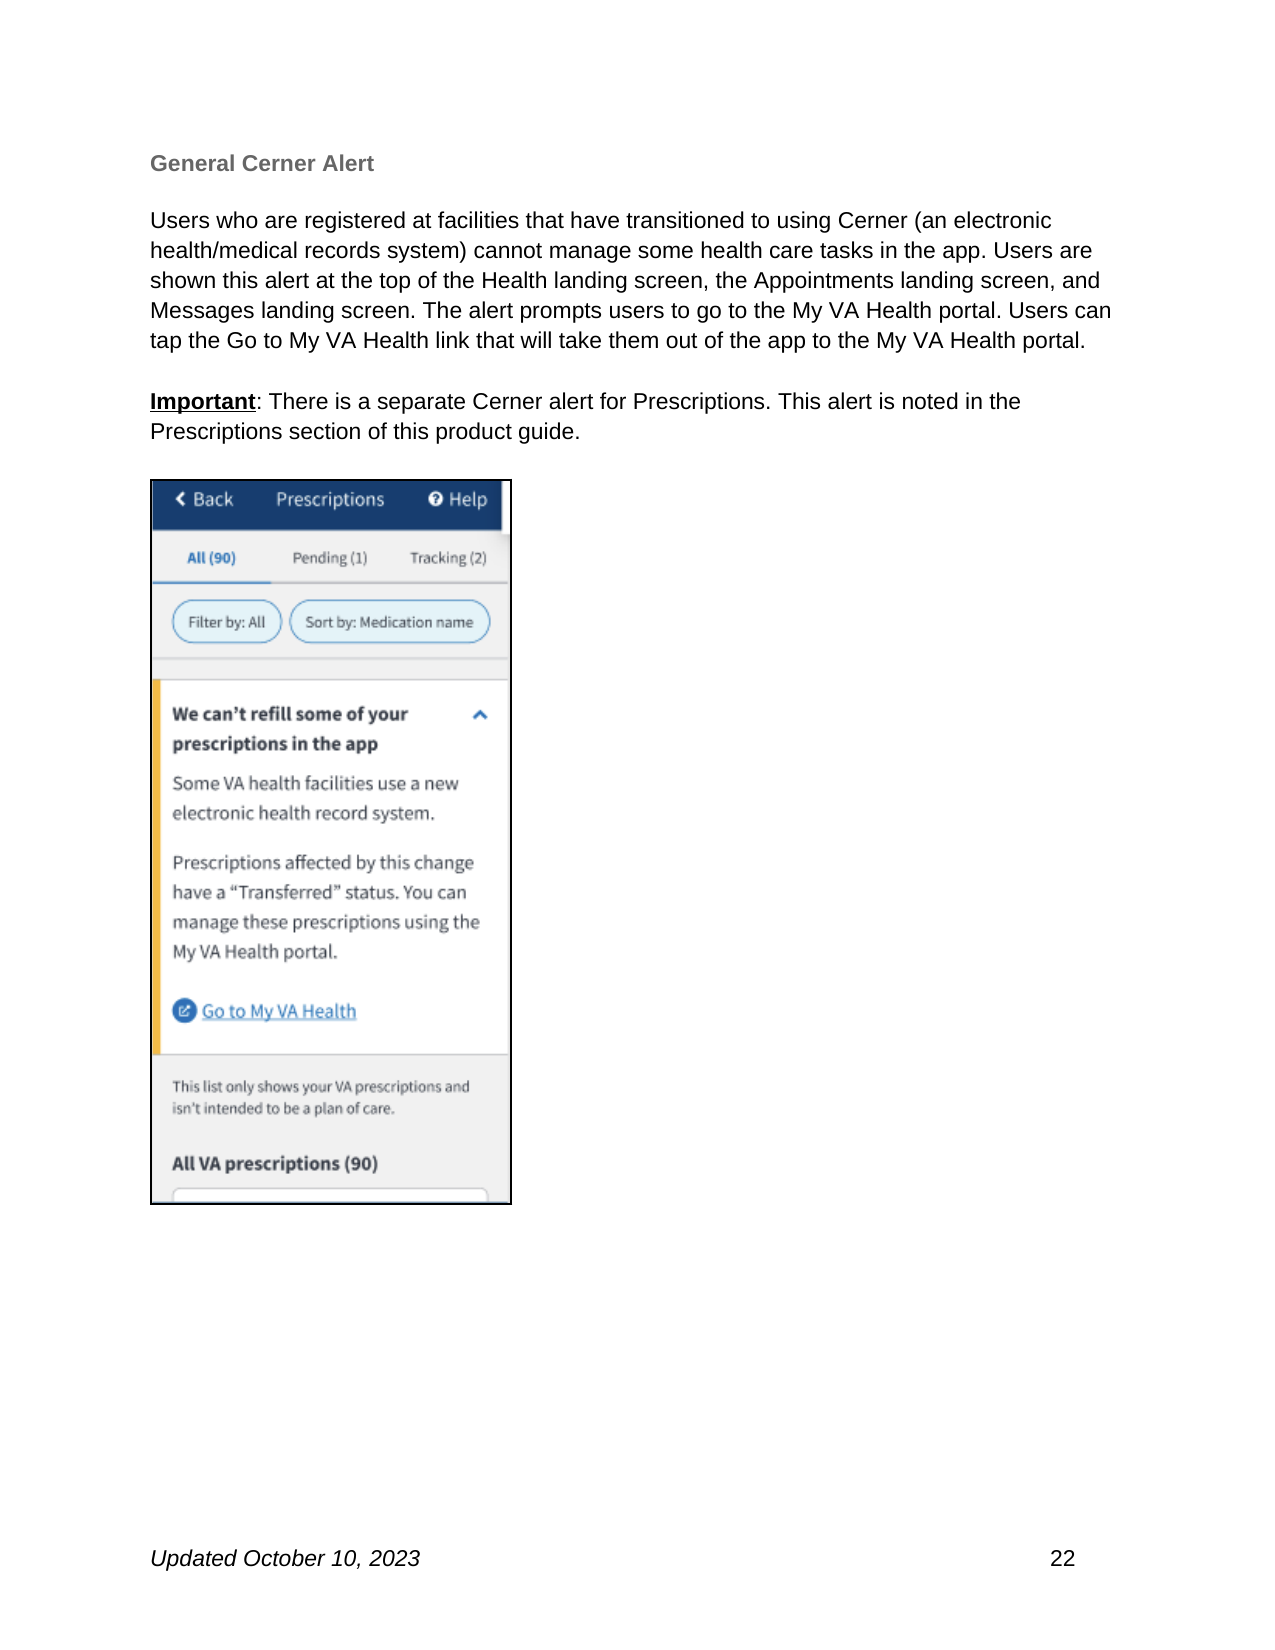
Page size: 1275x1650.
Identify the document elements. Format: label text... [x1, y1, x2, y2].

picture [152, 481, 510, 1203]
text Users who are registered at facilities that have transitioned to using Cerner (an electronic health/medical records system) cannot manage some health care tasks in the app. Users are shown this alert at the top of the Health landing screen, the Appointments landing screen, and Messages landing screen. The alert prompts users to go to the My VA Health portal. Users can tap the Go to My VA Health link that will take them out of the app to the My VA Health portal. [150, 207, 1125, 354]
text Important: There is a separate Cerner alert for Prescriptions. This alert is noted in the Prescriptions section of this product guide. [150, 388, 1125, 444]
text General Cerner Alert [150, 150, 1125, 176]
